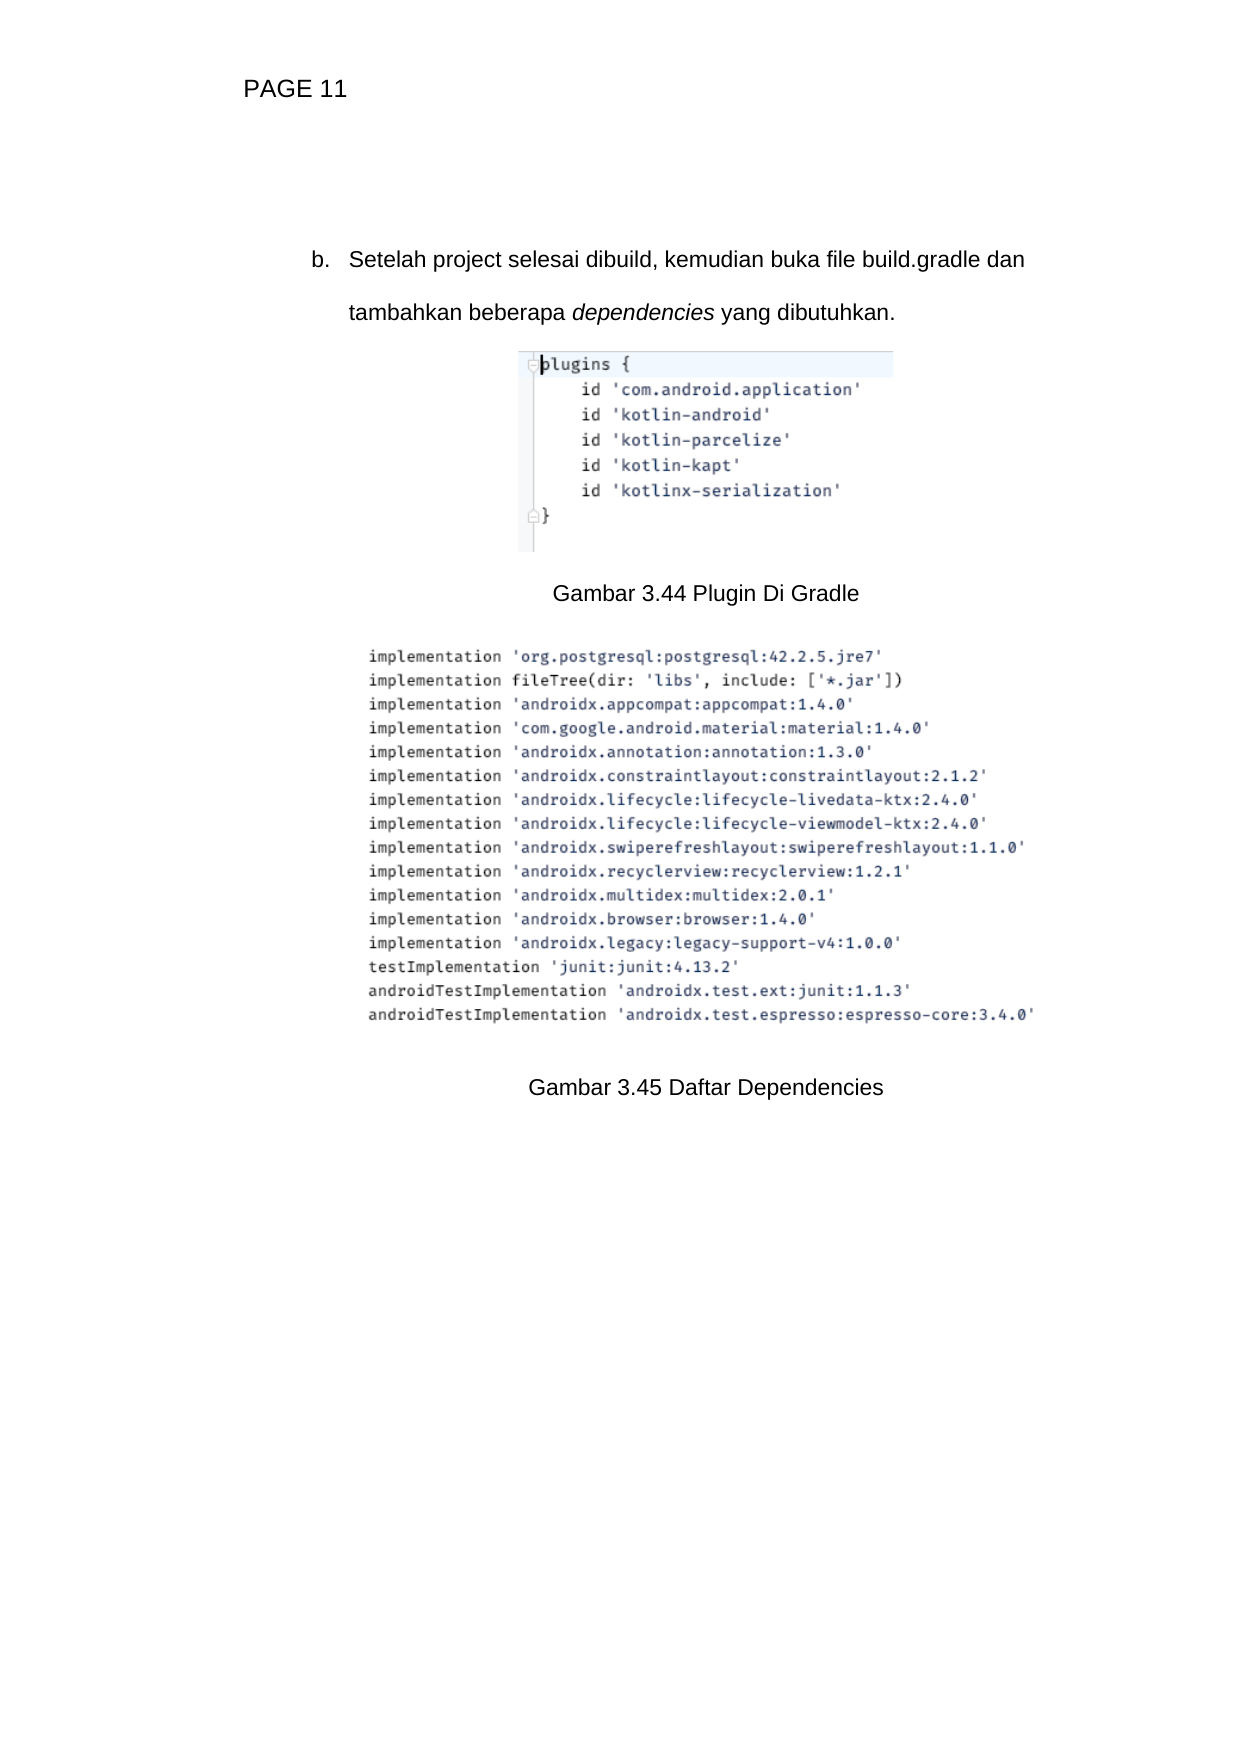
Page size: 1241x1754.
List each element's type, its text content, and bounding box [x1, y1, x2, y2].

picture [518, 351, 894, 552]
title Setelah project selesai dibuild, kemudian buka file build.gradle dan tambahkan beberapa dependencies yang dibutuhkan. [311, 246, 1063, 325]
picture [348, 632, 1066, 1045]
